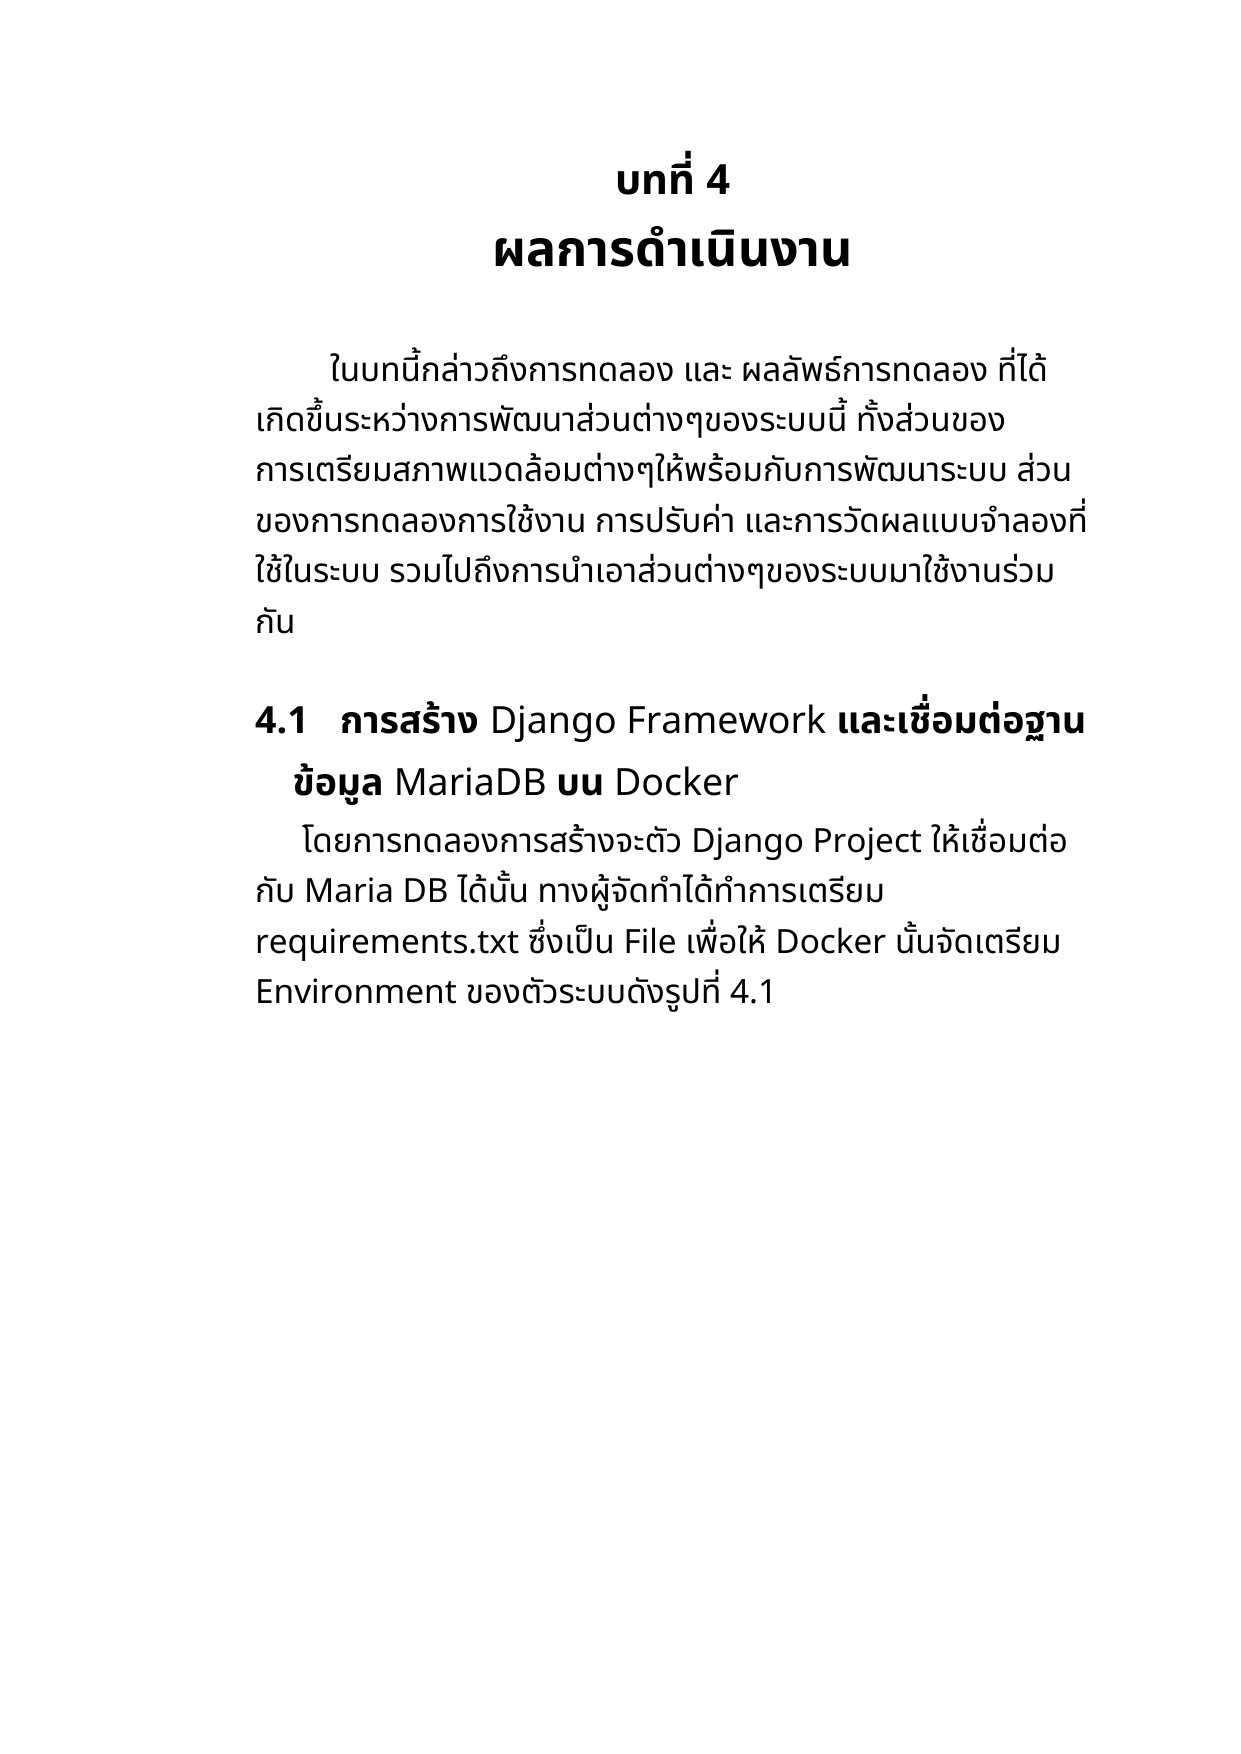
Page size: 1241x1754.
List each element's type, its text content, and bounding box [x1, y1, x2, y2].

text โดยการทดลองการสร้างจะตัว Django Project ให้เชื่อมต่อกับ Maria DB ได้นั้น ทางผู้จัดทำได้ทำการเตรียม requirements.txt ซึ่งเป็น File เพื่อให้ Docker นั้นจัดเตรียม Environment ของตัวระบบดังรูปที่ 4.1 [255, 816, 1090, 1019]
text ในบทนี้กล่าวถึงการทดลอง และ ผลลัพธ์การทดลอง ที่ได้เกิดขึ้นระหว่างการพัฒนาส่วนต่างๆของระบบนี้ ทั้งส่วนของ การเตรียมสภาพแวดล้อมต่างๆให้พร้อมกับการพัฒนาระบบ ส่วนของการทดลองการใช้งาน การปรับค่า และการวัดผลแบบจำลองที่ใช้ในระบบ รวมไปถึงการนำเอาส่วนต่างๆของระบบมาใช้งานร่วมกัน [255, 346, 1090, 648]
text บทที่ 4 [255, 150, 1090, 213]
list การสร้าง Django Framework และเชื่อมต่อฐานข้อมูล MariaDB บน Docker [255, 693, 1090, 812]
text ผลการดำเนินงาน [255, 213, 1090, 289]
